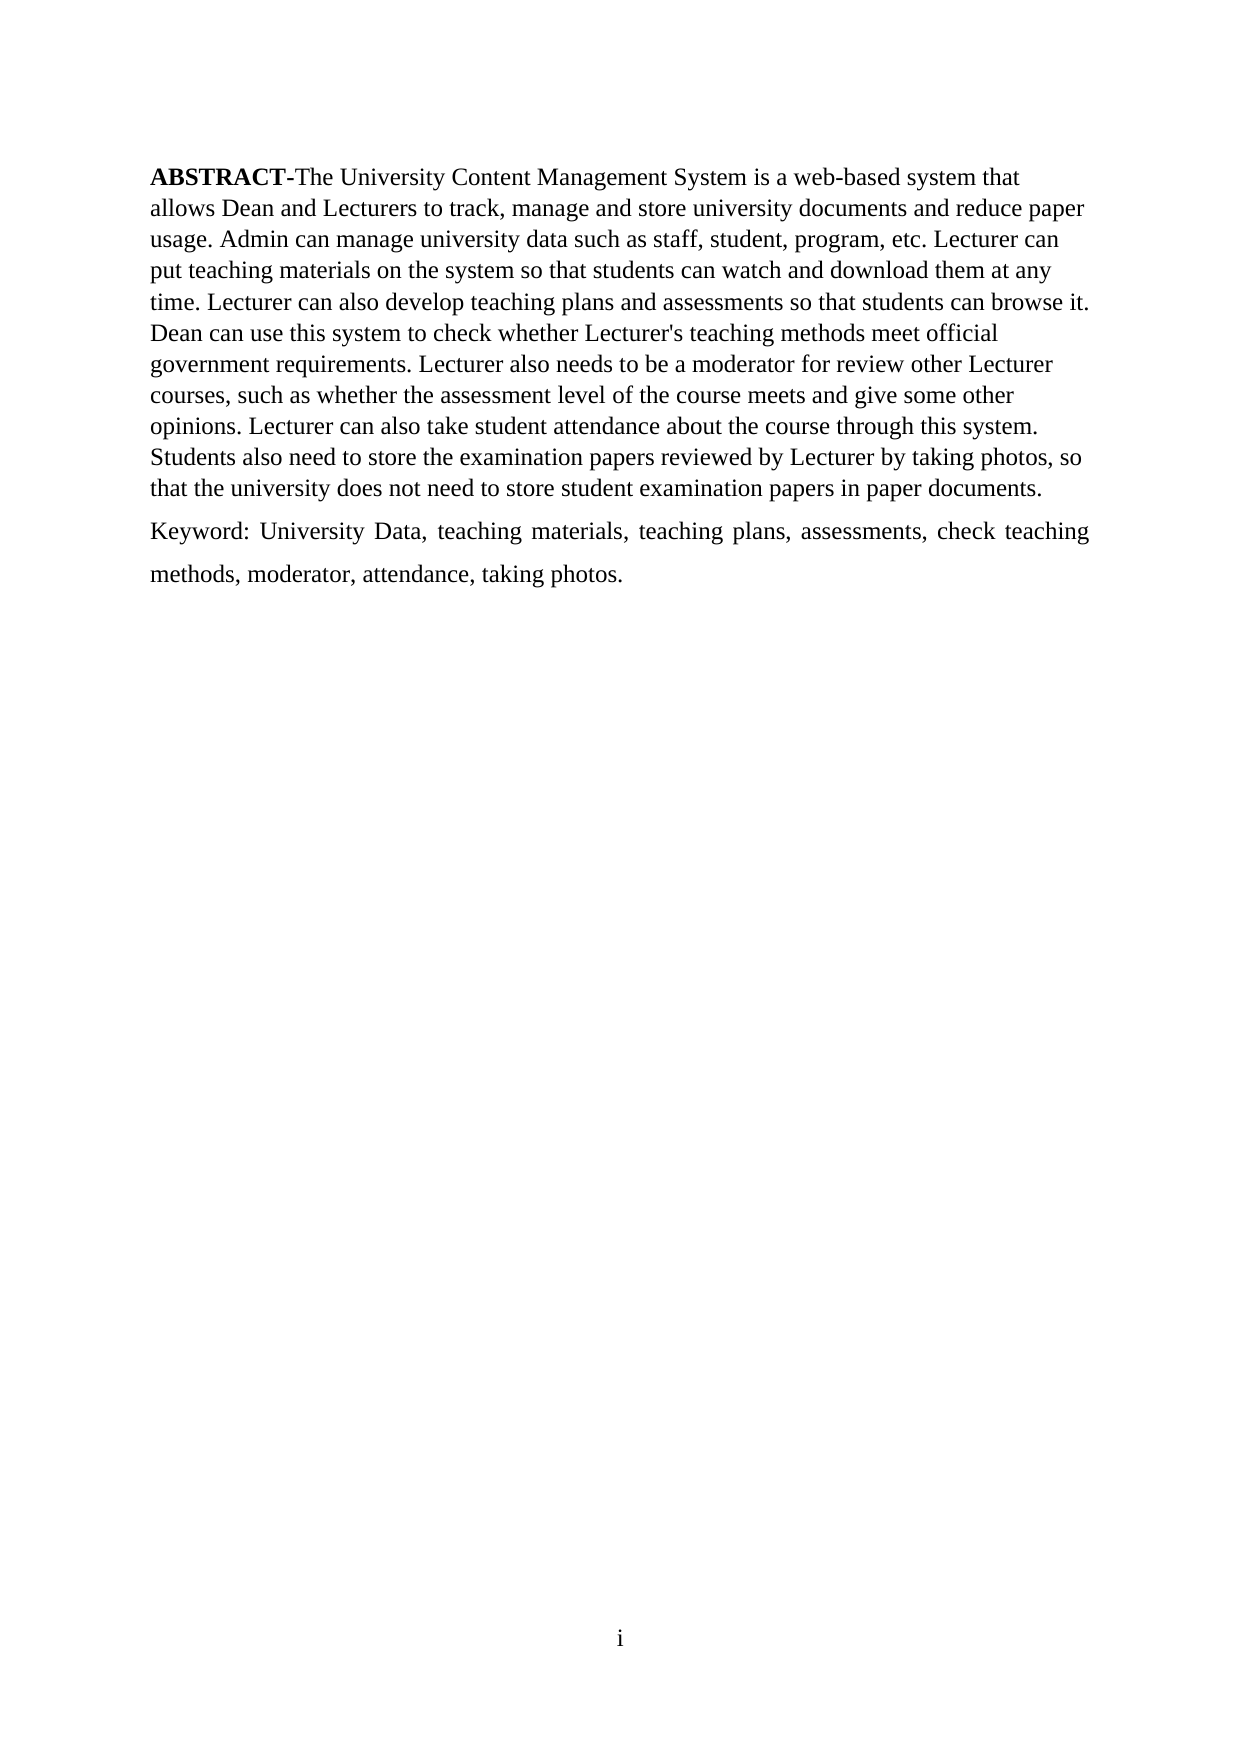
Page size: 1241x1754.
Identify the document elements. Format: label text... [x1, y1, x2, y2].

text Keyword: University Data, teaching materials, teaching plans, assessments, check teaching methods, moderator, attendance, taking photos. [150, 516, 1090, 588]
subtitle ABSTRACT-The University Content Management System is a web-based system that allows Dean and Lecturers to track, manage and store university documents and reduce paper usage. Admin can manage university data such as staff, student, program, etc. Lecturer can put teaching materials on the system so that students can watch and download them at any time. Lecturer can also develop teaching plans and assessments so that students can browse it. Dean can use this system to check whether Lecturer's teaching methods meet official government requirements. Lecturer also needs to be a moderator for review other Lecturer courses, such as whether the assessment level of the course meets and give some other opinions. Lecturer can also take student attendance about the course through this system. Students also need to store the examination papers reviewed by Lecturer by taking photos, so that the university does not need to store student examination papers in paper documents. [150, 162, 1090, 502]
